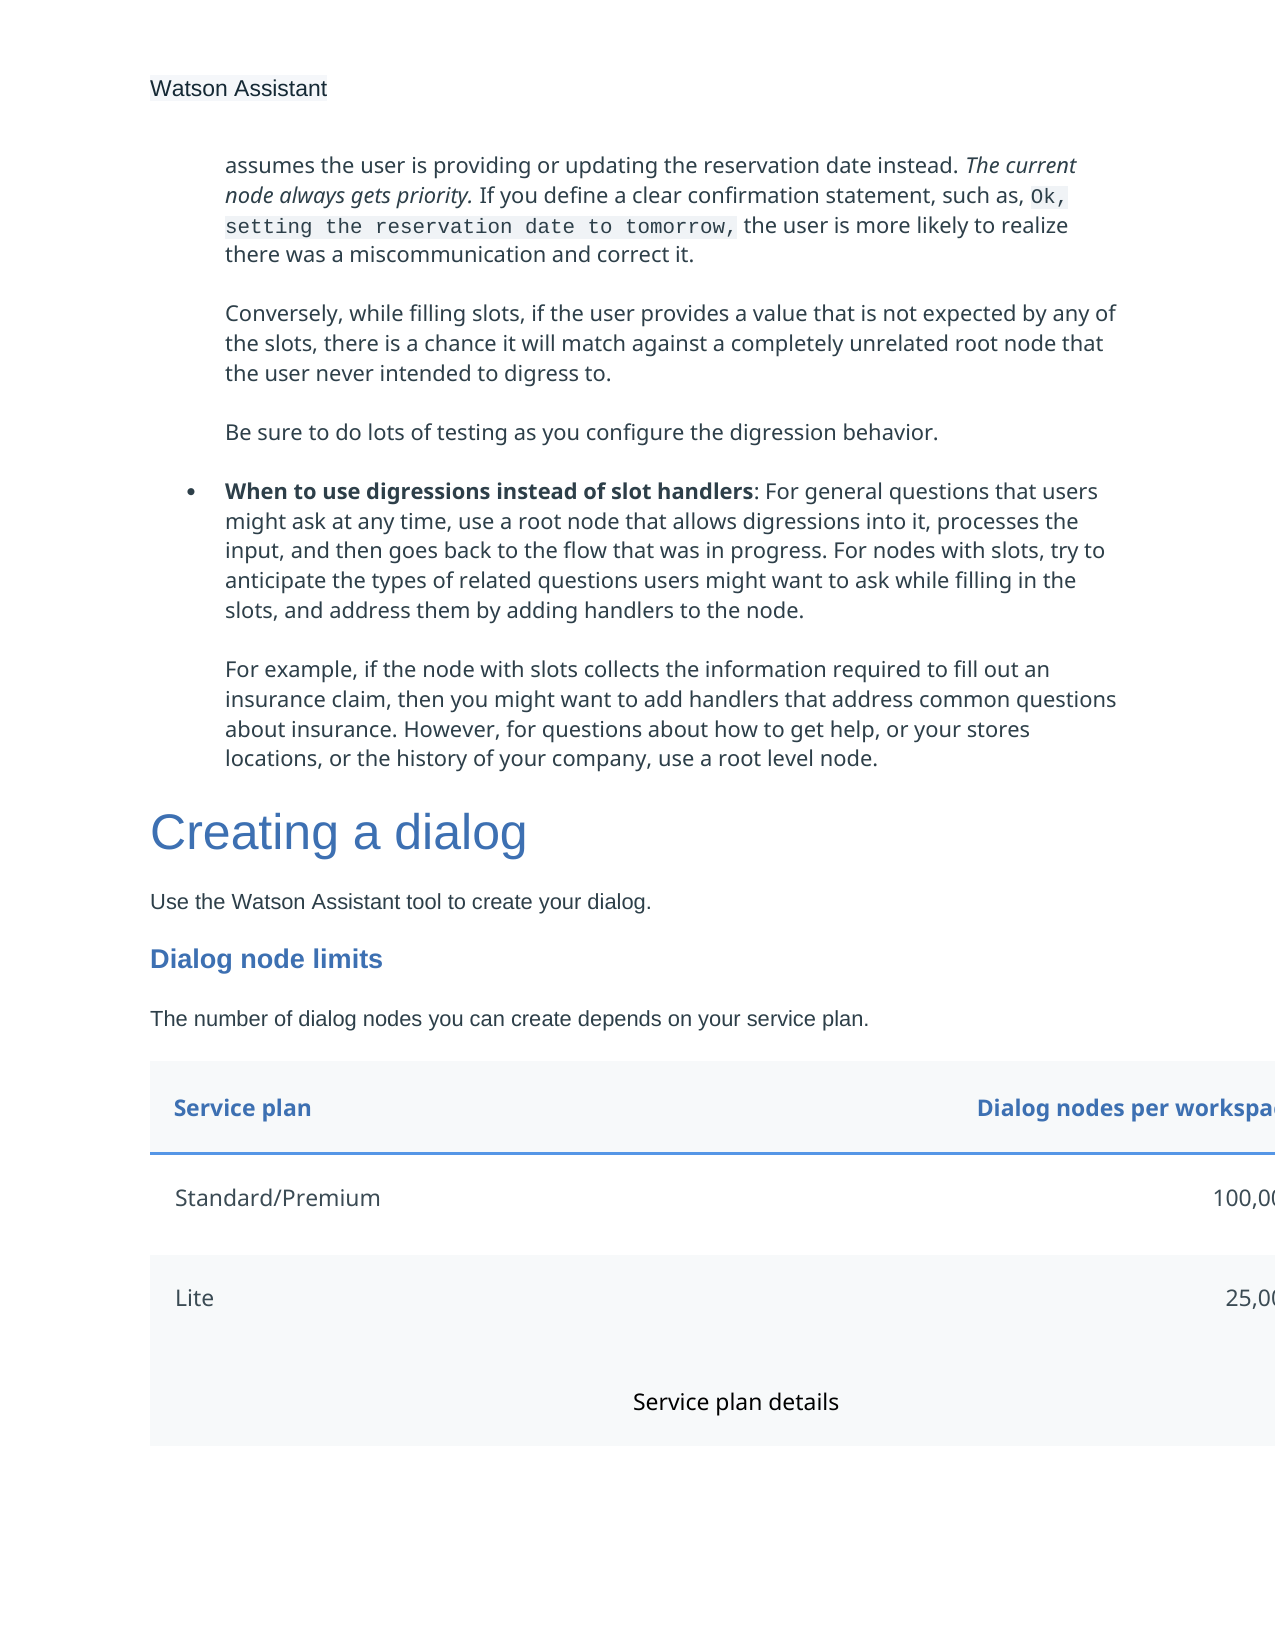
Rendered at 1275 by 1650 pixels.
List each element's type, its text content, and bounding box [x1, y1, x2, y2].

subtitle Dialog node limits [150, 943, 1125, 974]
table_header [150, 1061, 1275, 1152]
list When to use digressions instead of slot handlers: For general questions that users might ask at any time, use a root node that allows digressions into it, processes the input, and then goes back to the flow that was in progress. For nodes with slots, try to anticipate the types of related questions users might want to ask while filling in the slots, and address them by adding handlers to the node. [187, 476, 1125, 625]
text The number of dialog nodes you can create depends on your service plan. [150, 1006, 1125, 1031]
subtitle Creating a dialog [150, 802, 1125, 860]
text Use the Watson Assistant tool to create your dialog. [150, 889, 1125, 914]
text For example, if the node with slots collects the information required to fill out an insurance claim, then you might want to add handlers that address common questions about insurance. However, for questions about how to get help, or your stores locations, or the history of your company, use a root level node. [225, 654, 1125, 773]
text Conversely, while filling slots, if the user provides a value that is not expected by any of the slots, there is a chance it will match against a completely unrelated root node that the user never intended to digress to. [225, 298, 1125, 388]
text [225, 150, 1125, 269]
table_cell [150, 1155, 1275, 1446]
text Be sure to do lots of testing as you configure the digression behavior. [225, 417, 1125, 447]
